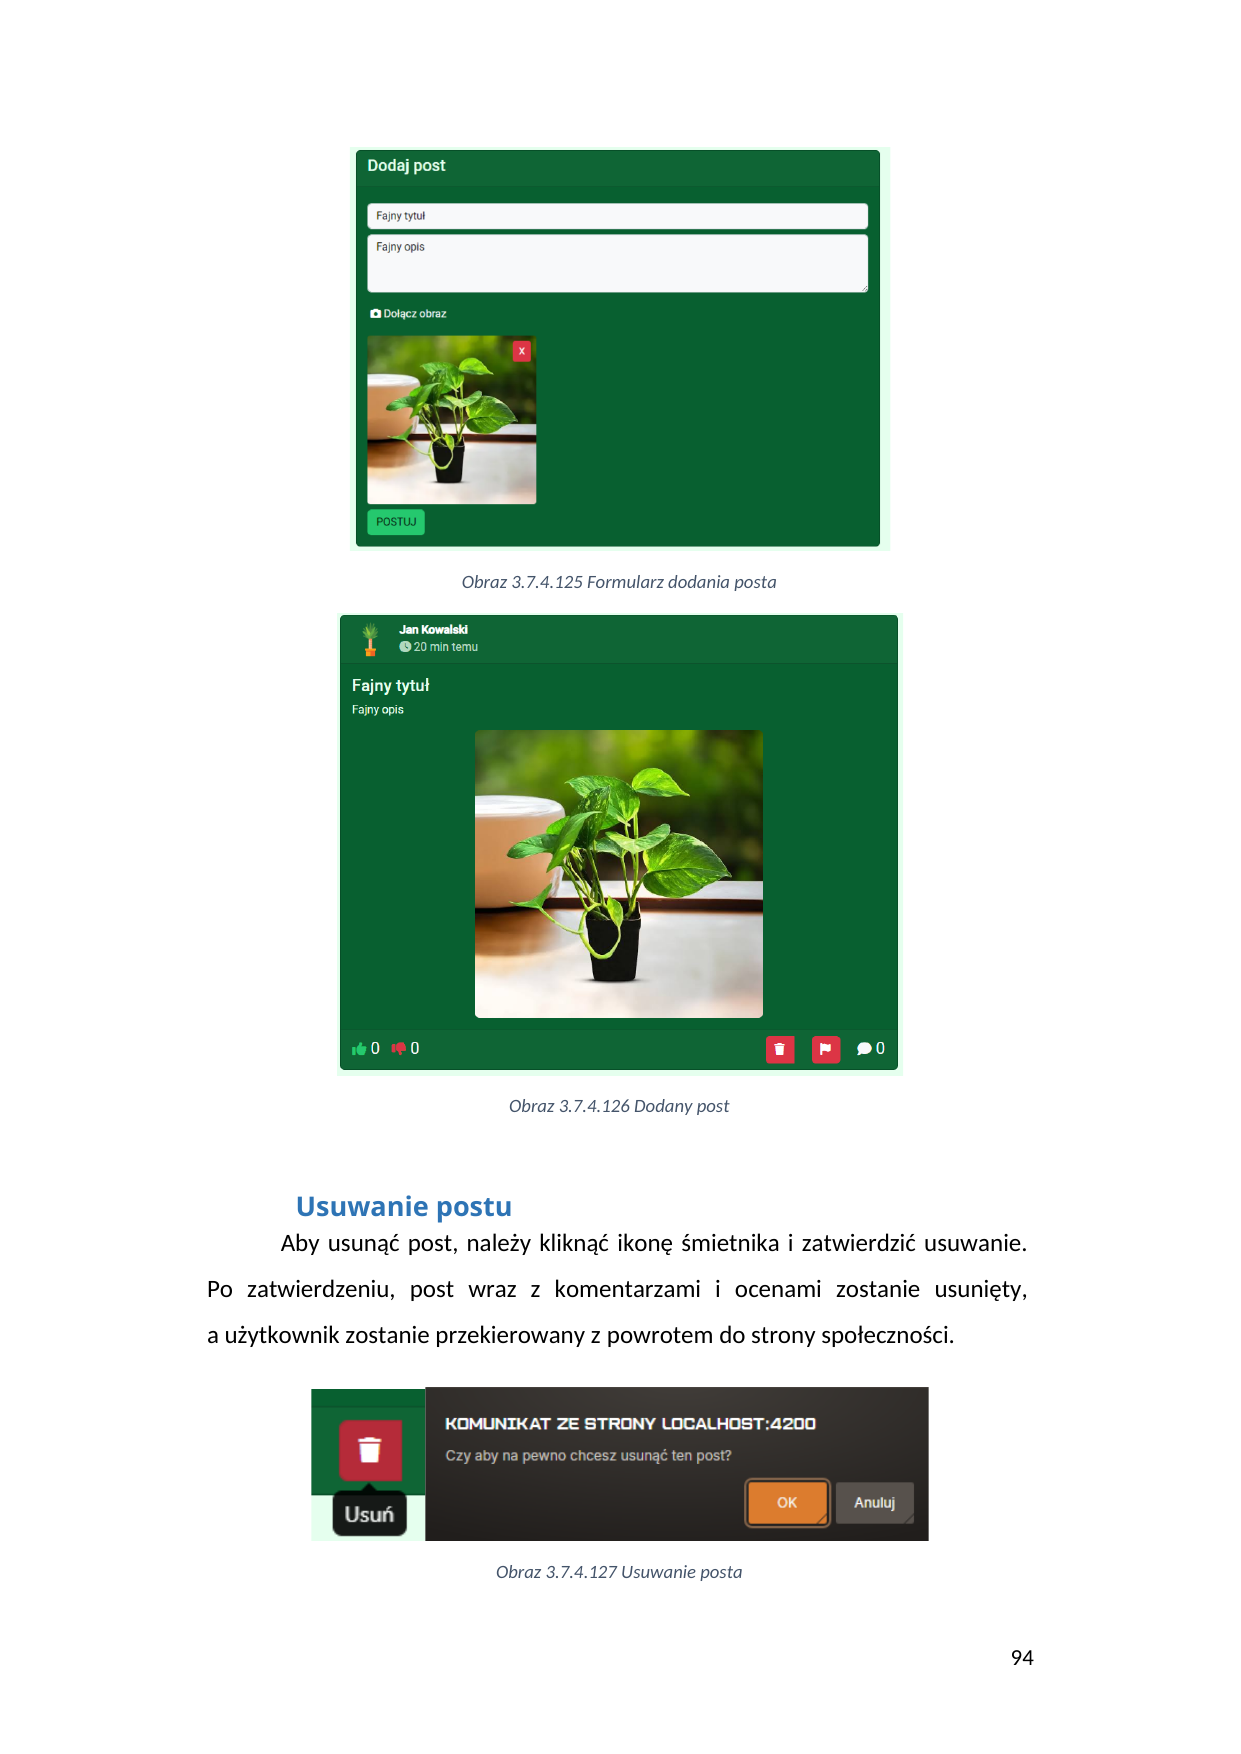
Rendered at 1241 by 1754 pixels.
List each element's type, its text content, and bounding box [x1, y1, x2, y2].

picture [349, 147, 891, 551]
subtitle Usuwanie postu [295, 1188, 1033, 1224]
picture [337, 613, 904, 1076]
text Aby usunąć post, należy kliknąć ikonę śmietnika i zatwierdzić usuwanie. Po zatwierdzeniu, post wraz z komentarzami i ocenami zostanie usunięty, a użytkownik zostanie przekierowany z powrotem do strony społeczności. [207, 1227, 1029, 1349]
picture [311, 1387, 929, 1541]
